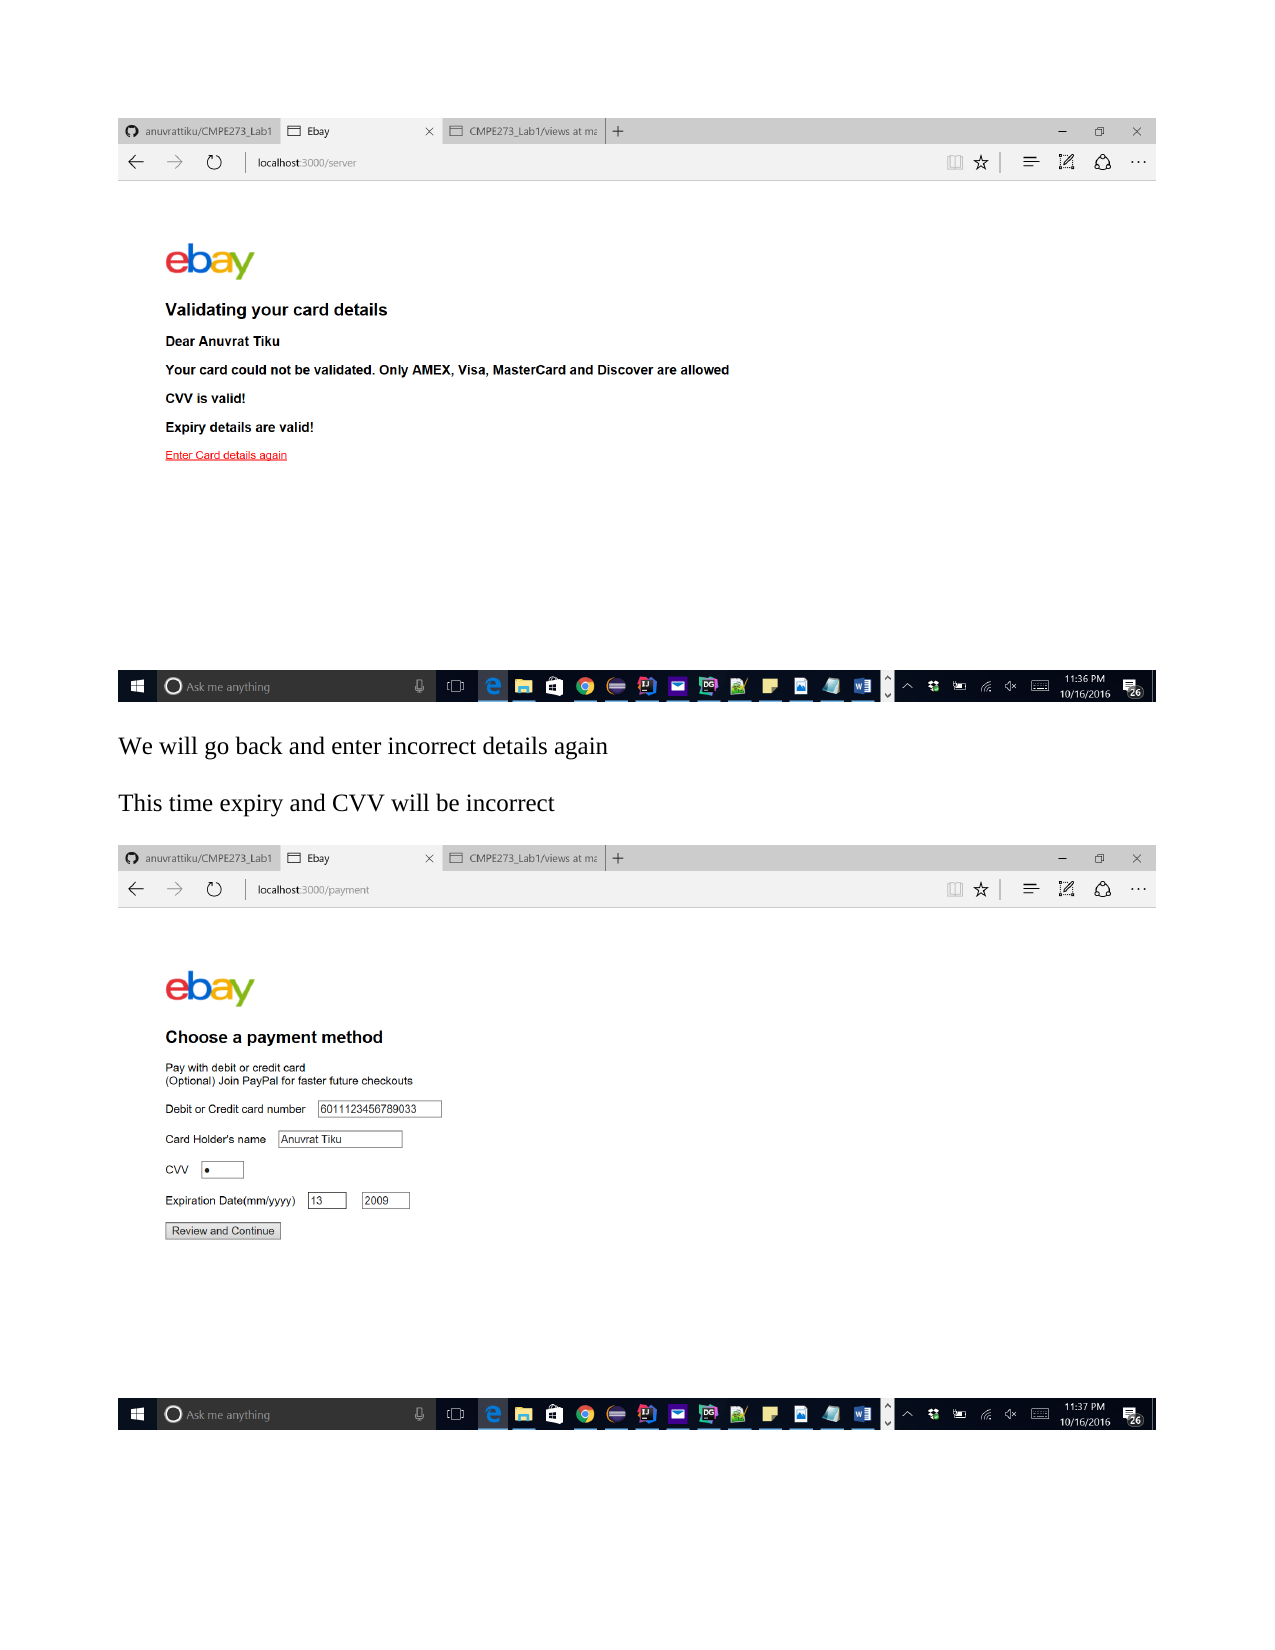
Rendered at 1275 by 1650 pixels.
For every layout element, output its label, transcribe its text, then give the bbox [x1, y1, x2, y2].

picture [118, 118, 1156, 702]
text We will go back and enter incorrect details again [118, 731, 1157, 759]
text This time expiry and CVV will be incorrect [118, 788, 1157, 817]
picture [118, 845, 1156, 1430]
